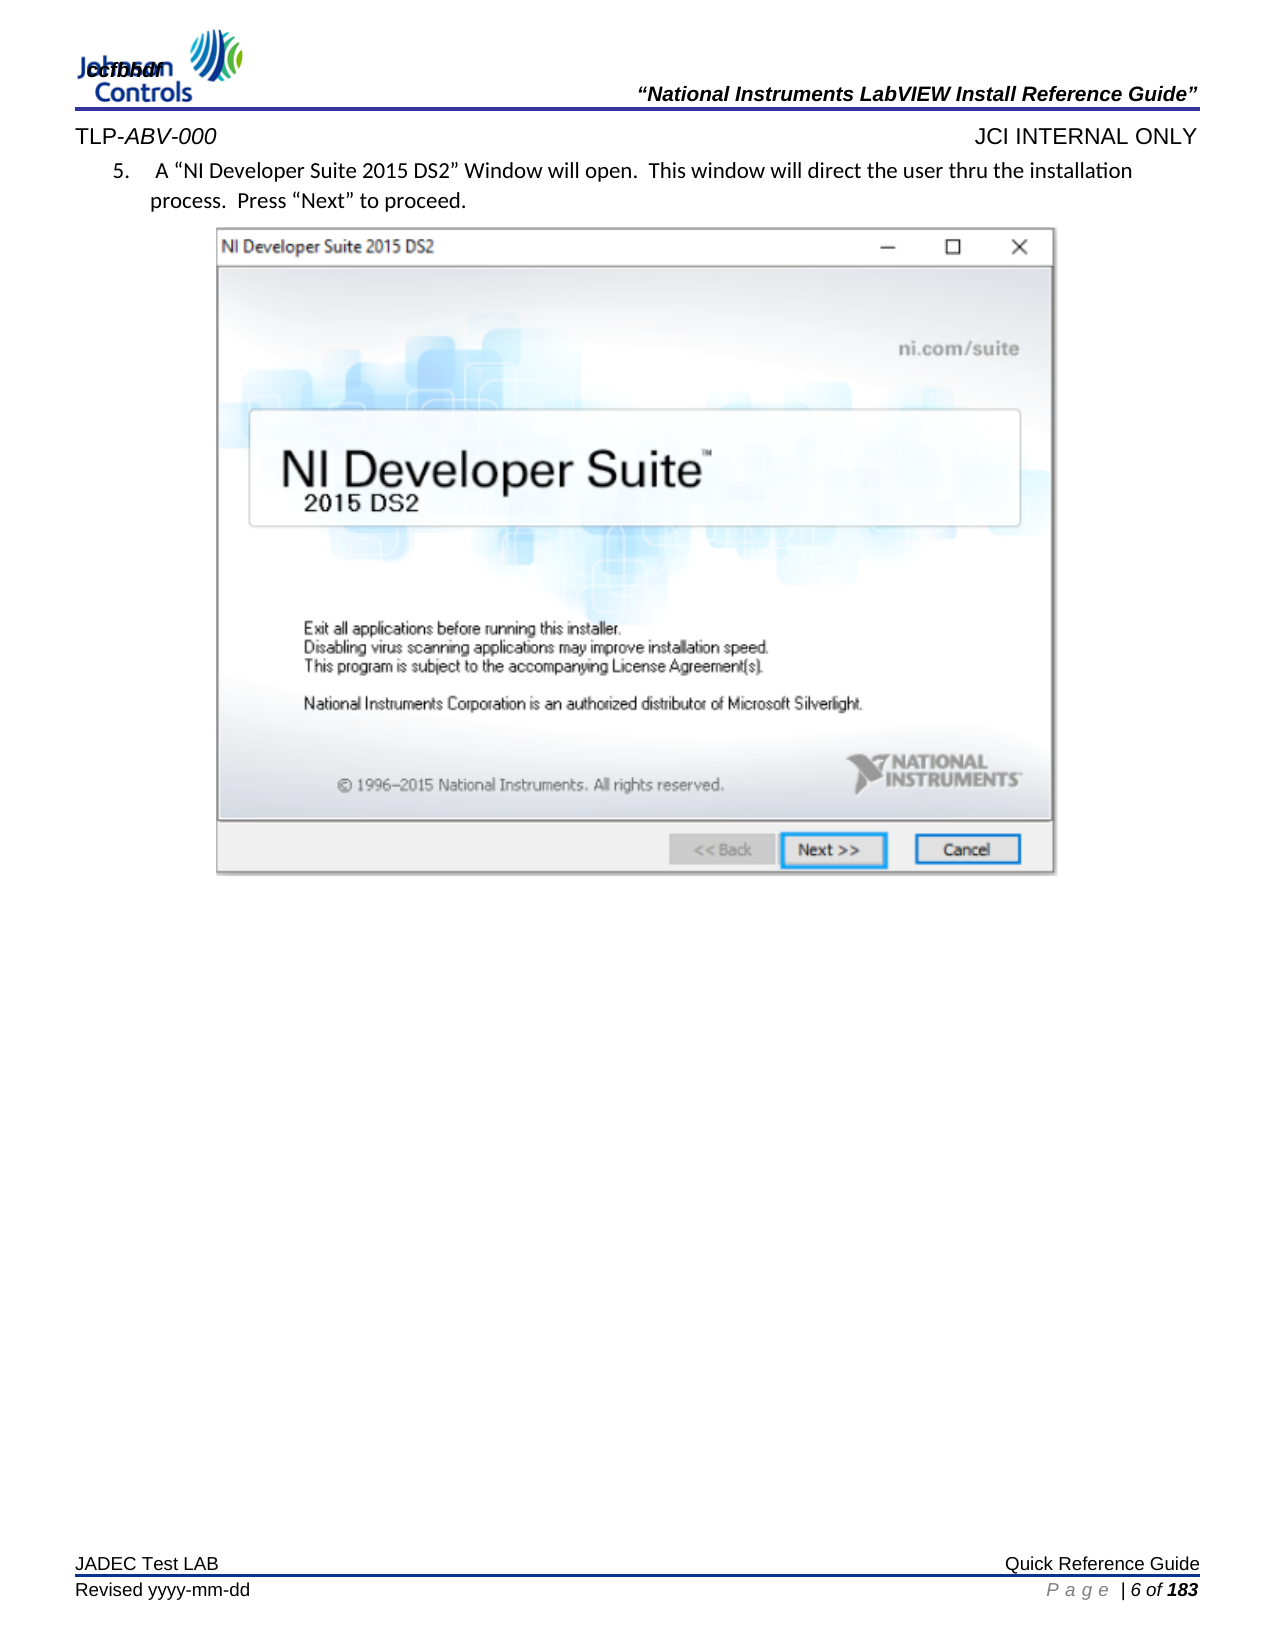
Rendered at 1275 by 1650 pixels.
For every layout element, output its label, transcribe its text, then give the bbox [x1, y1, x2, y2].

list A “NI Developer Suite 2015 DS2” Window will open. This window will direct the user thru the installation process. Press “Next” to proceed. [112, 156, 1200, 214]
picture [216, 227, 1059, 876]
picture [76, 26, 246, 105]
